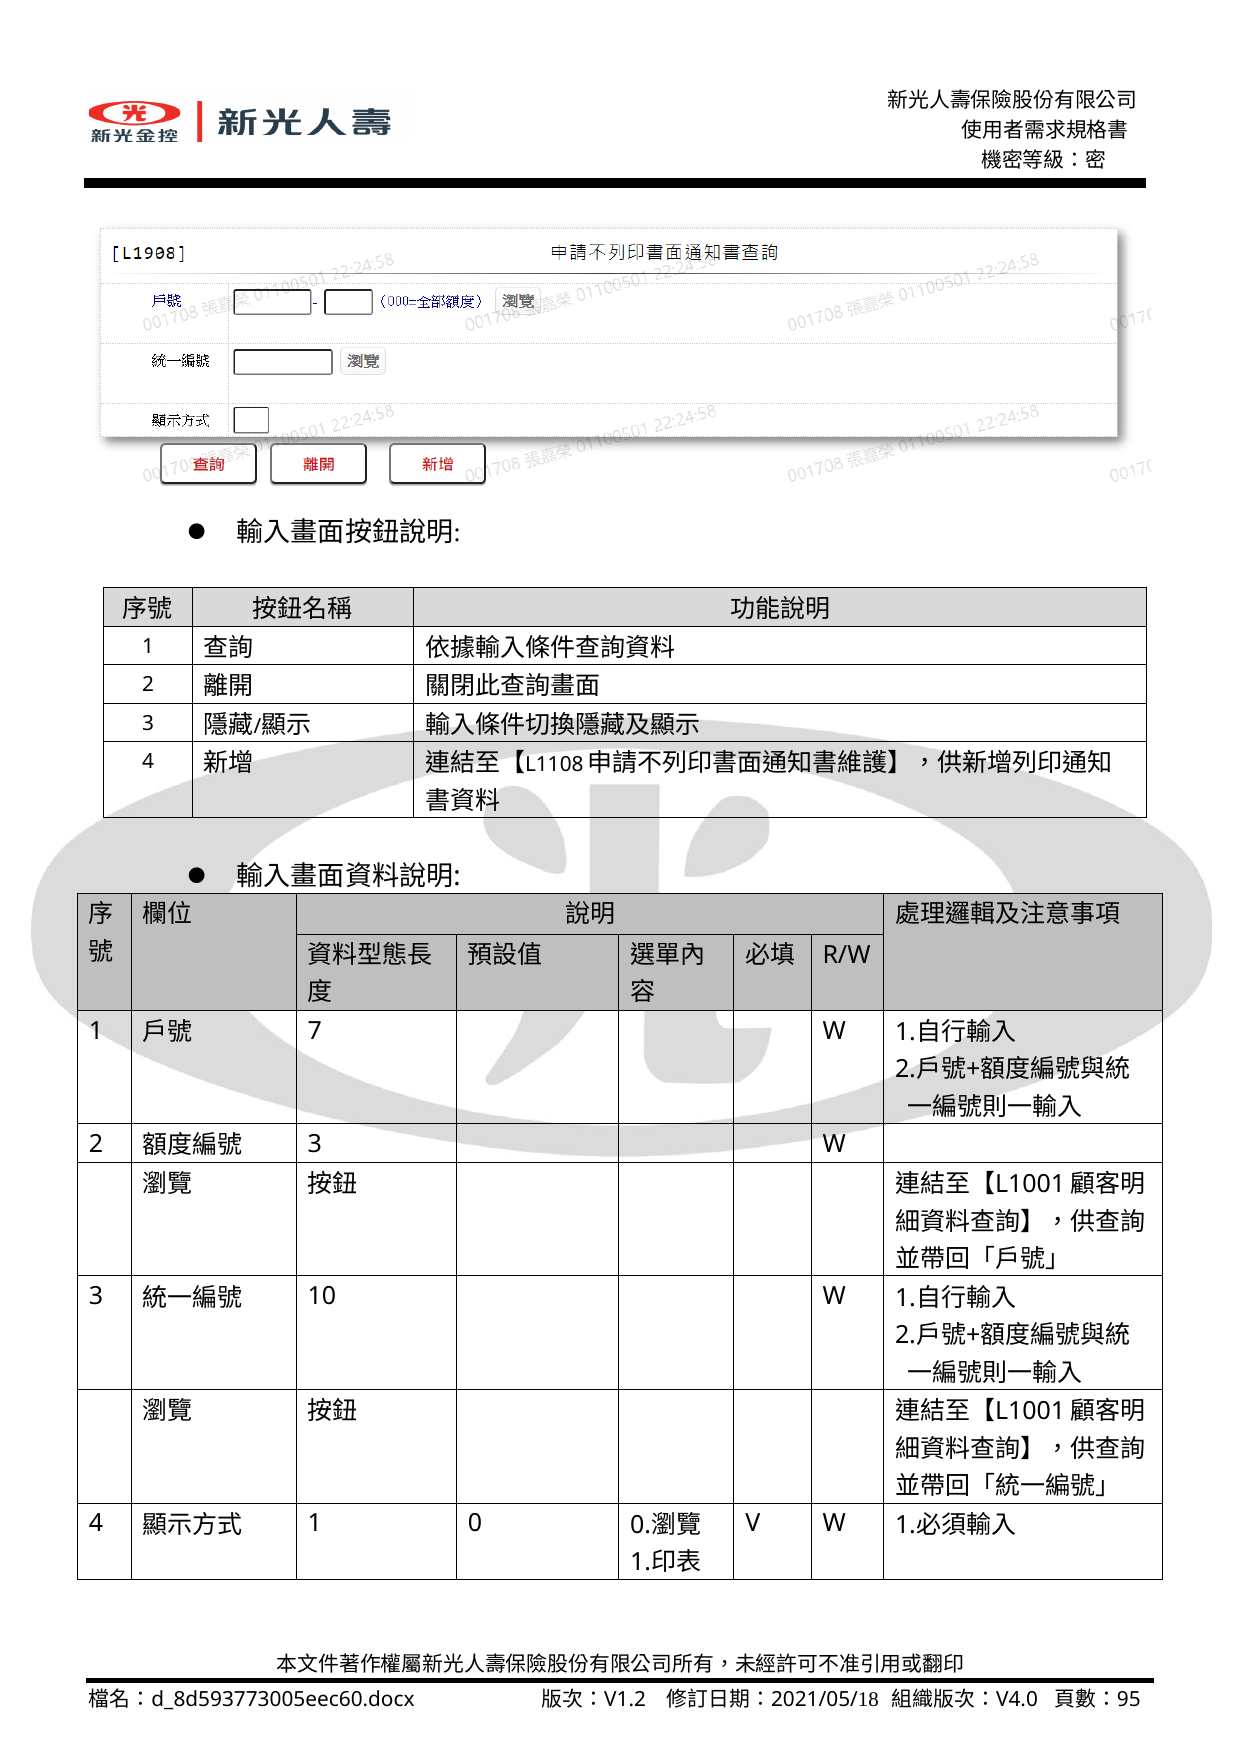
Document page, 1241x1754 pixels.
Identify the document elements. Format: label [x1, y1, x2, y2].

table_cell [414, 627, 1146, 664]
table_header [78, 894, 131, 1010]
picture [88, 86, 414, 142]
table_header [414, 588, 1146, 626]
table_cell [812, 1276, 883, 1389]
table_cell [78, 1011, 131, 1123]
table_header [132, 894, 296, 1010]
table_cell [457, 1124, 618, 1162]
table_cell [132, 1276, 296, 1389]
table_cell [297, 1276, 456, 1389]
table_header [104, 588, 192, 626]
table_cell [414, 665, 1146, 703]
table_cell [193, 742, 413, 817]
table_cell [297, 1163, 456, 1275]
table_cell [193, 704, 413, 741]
picture [88, 210, 1152, 494]
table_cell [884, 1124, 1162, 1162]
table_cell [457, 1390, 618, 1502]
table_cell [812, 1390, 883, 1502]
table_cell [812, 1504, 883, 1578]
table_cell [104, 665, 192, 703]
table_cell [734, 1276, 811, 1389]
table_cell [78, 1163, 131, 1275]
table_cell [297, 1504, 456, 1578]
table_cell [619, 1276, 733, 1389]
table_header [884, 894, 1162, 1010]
picture [25, 709, 1215, 1163]
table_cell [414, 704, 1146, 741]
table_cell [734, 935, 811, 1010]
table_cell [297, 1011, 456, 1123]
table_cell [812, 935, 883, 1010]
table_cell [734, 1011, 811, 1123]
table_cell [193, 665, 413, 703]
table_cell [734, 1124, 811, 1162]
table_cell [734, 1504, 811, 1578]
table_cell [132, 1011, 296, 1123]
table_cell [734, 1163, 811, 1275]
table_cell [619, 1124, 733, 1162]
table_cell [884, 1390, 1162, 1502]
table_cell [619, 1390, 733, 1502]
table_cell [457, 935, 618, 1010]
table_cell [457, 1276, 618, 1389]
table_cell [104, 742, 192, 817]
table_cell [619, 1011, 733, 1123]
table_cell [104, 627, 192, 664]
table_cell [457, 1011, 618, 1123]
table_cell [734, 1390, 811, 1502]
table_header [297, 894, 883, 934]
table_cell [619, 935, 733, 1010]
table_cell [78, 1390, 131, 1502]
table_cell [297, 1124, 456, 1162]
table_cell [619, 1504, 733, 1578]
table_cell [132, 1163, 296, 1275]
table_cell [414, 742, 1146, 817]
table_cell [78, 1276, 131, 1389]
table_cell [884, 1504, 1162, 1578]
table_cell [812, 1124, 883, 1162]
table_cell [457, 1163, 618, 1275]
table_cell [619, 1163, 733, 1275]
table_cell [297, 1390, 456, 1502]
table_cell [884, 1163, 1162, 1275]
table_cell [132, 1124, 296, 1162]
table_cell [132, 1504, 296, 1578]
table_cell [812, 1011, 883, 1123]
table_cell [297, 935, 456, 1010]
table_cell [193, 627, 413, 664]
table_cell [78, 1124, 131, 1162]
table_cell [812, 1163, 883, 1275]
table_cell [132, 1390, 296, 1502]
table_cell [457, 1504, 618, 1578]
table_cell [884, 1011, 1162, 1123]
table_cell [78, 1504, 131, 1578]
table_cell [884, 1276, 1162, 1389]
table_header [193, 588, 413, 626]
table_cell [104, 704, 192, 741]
